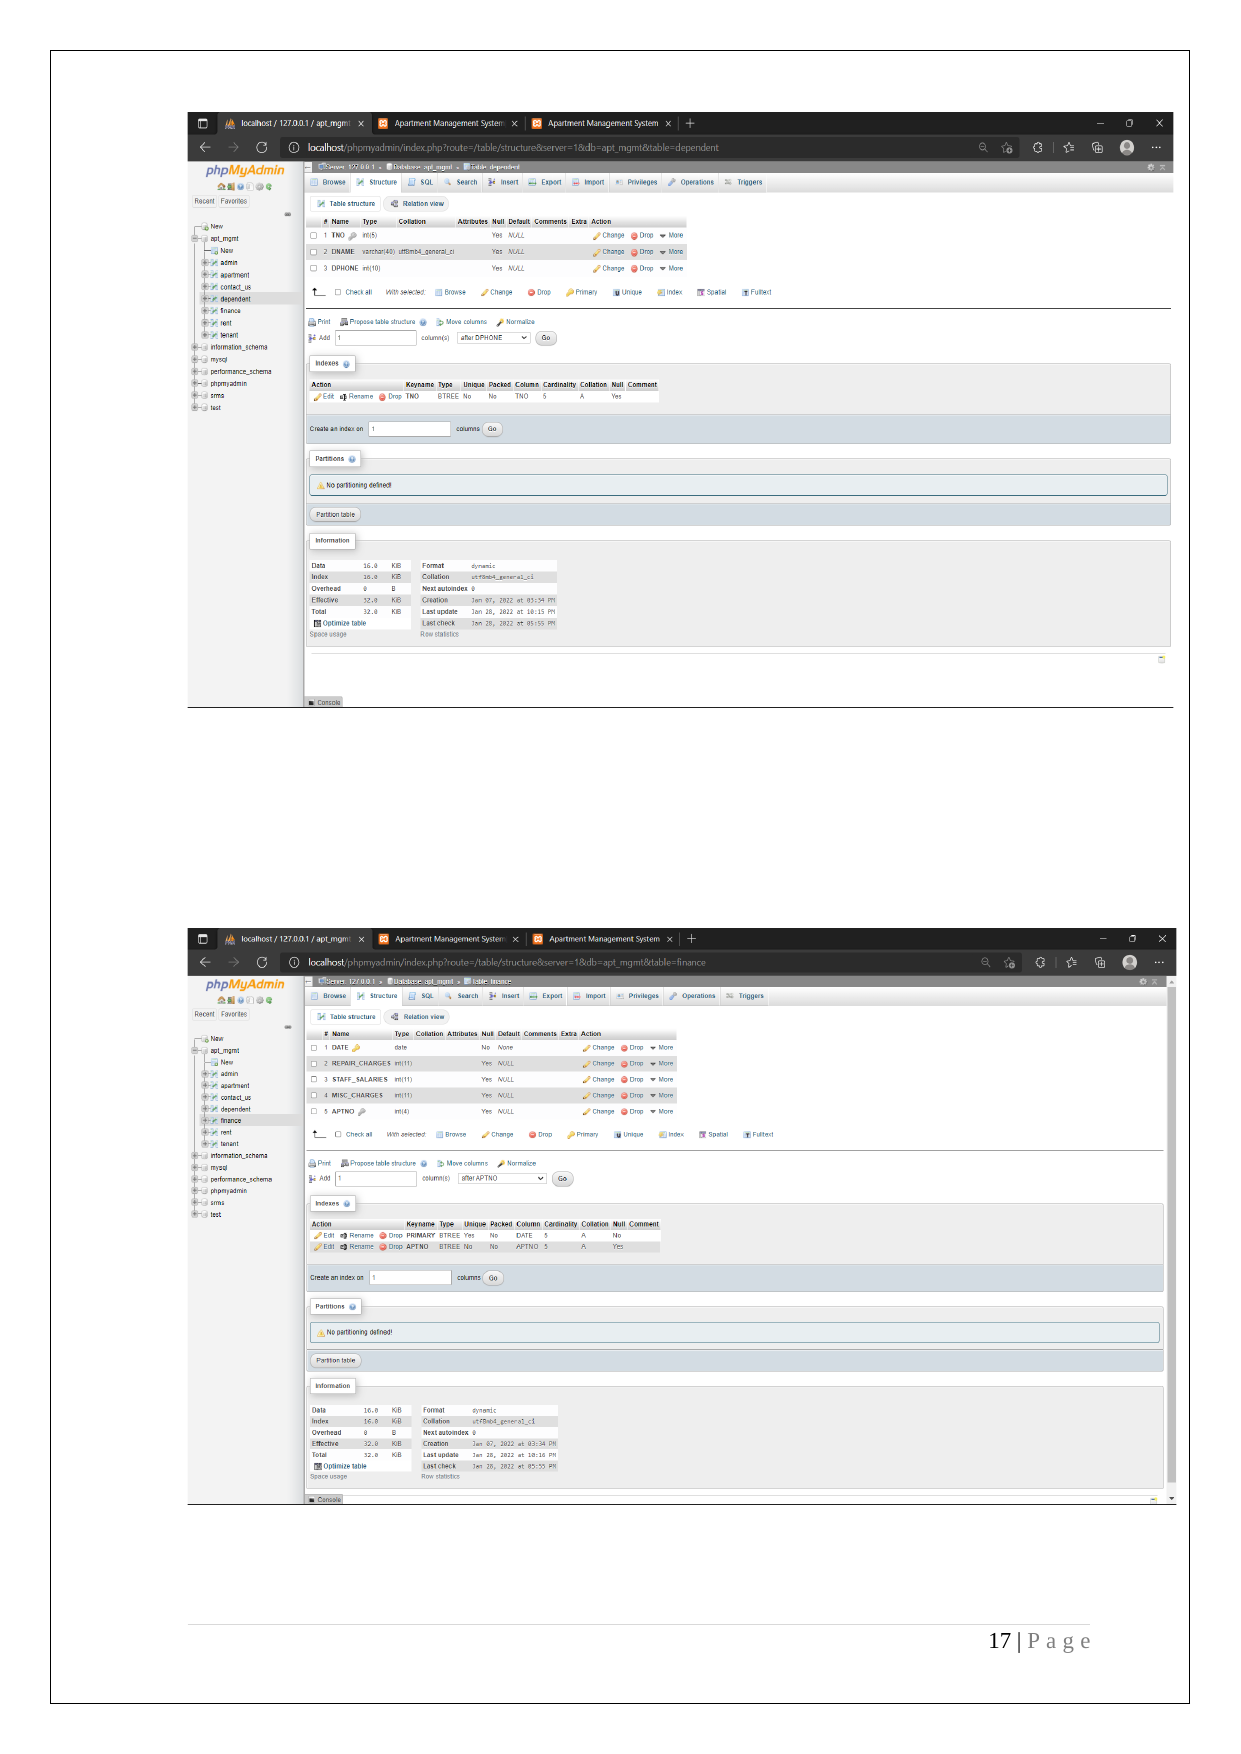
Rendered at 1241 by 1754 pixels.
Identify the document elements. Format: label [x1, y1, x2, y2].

picture [187, 112, 1174, 708]
picture [187, 928, 1177, 1505]
